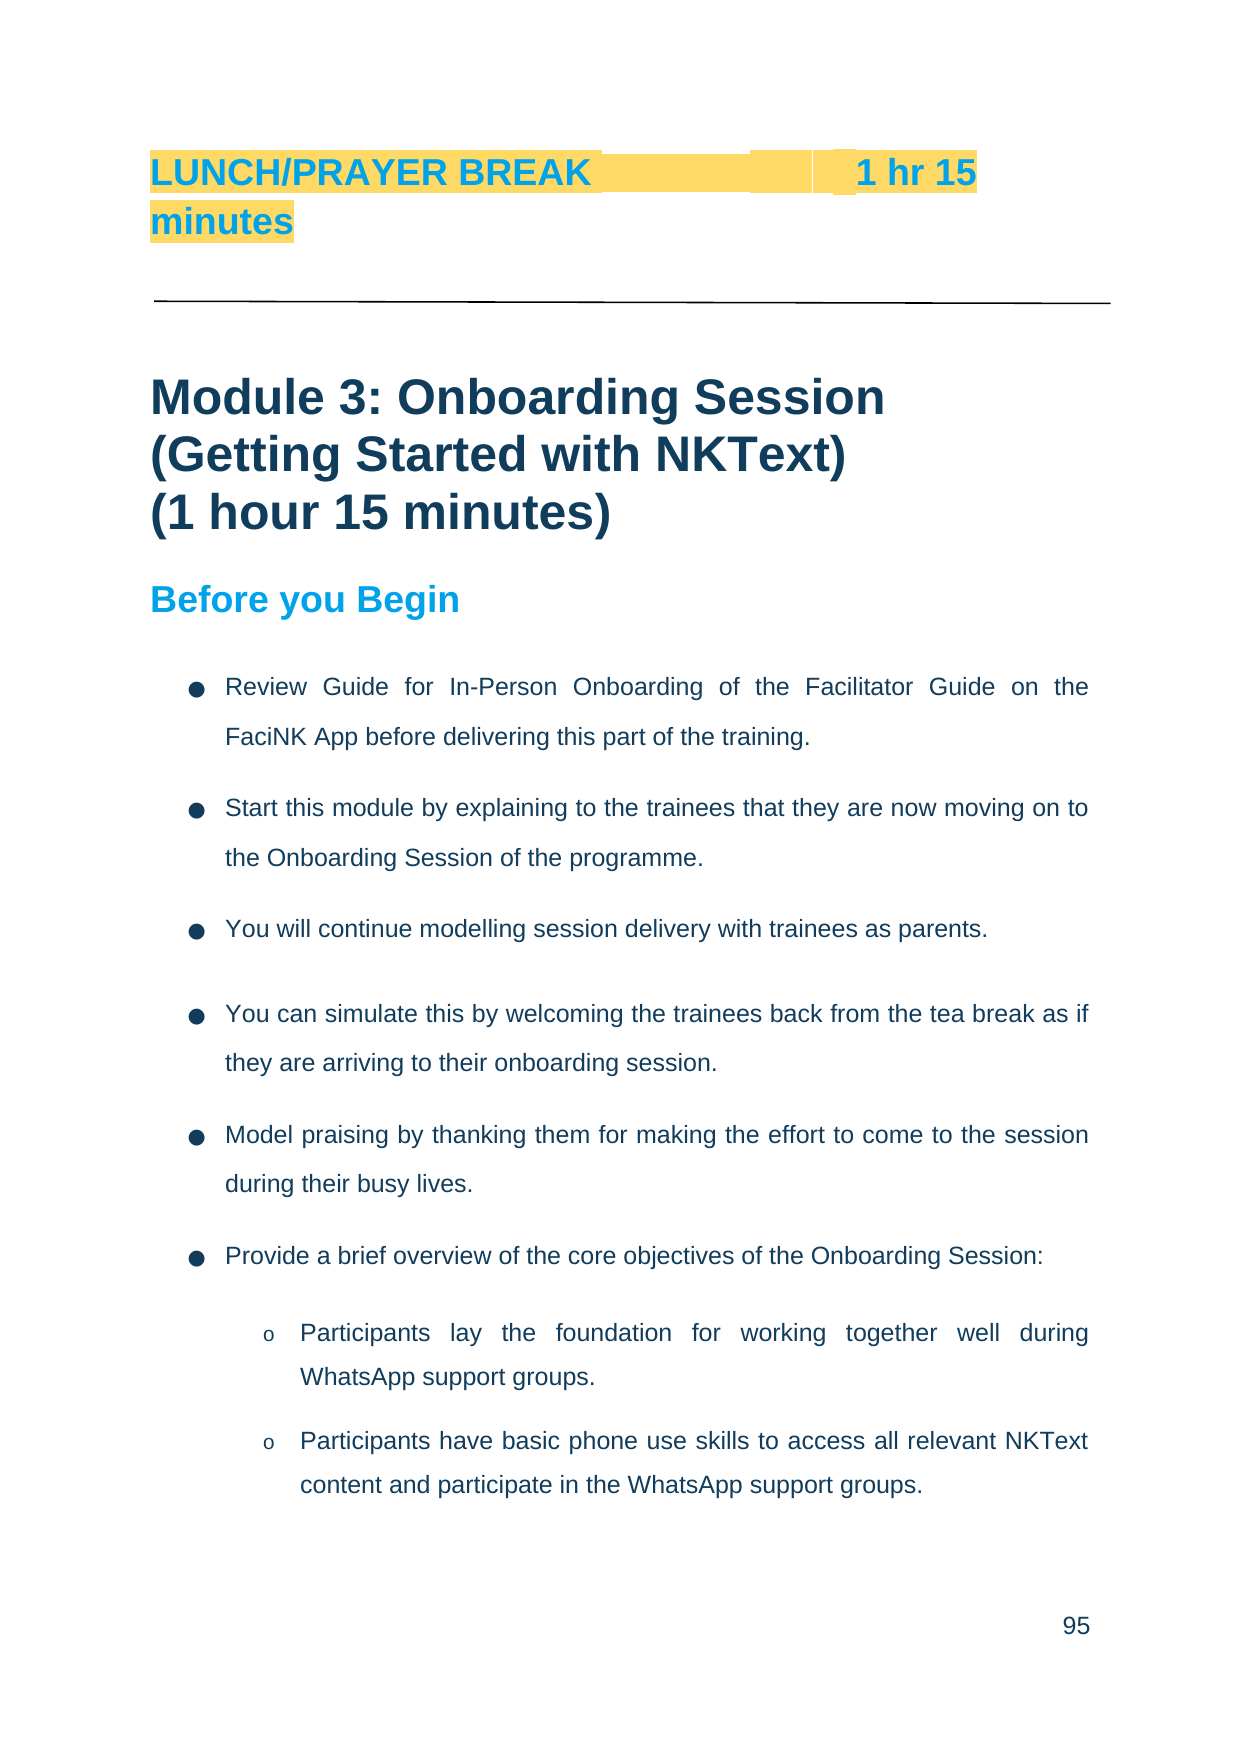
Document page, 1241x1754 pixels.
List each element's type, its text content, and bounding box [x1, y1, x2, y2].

list Review Guide for In-Person Onboarding of the Facilitator Guide on the FaciNK App before delivering this part of the training. [187, 664, 1090, 750]
list You can simulate this by welcoming the trainees back from the tea break as if they are arriving to their onboarding session. [187, 991, 1090, 1077]
subtitle Module 3: Onboarding Session (Getting Started with NKText) (1 hour 15 minutes) [150, 367, 1090, 540]
list Model praising by thanking them for making the effort to come to the session during their busy lives. [187, 1112, 1090, 1198]
list Participants lay the foundation for working together well during WhatsApp support groups. [262, 1318, 1090, 1391]
subtitle Before you Begin [150, 577, 1090, 620]
list Start this module by explaining to the trainees that they are now moving on to the Onboarding Session of the programme. [187, 785, 1090, 871]
list Provide a brief overview of the core objectives of the Onboarding Session: [187, 1233, 1090, 1276]
list You will continue modelling session delivery with trainees as parents. [187, 906, 1090, 949]
list Participants have basic phone use skills to access all relevant NKText content and participate in the WhatsApp support groups. [262, 1426, 1090, 1499]
subtitle LUNCH/PRAYER BREAK 1 hr 15 minutes [150, 150, 1090, 243]
